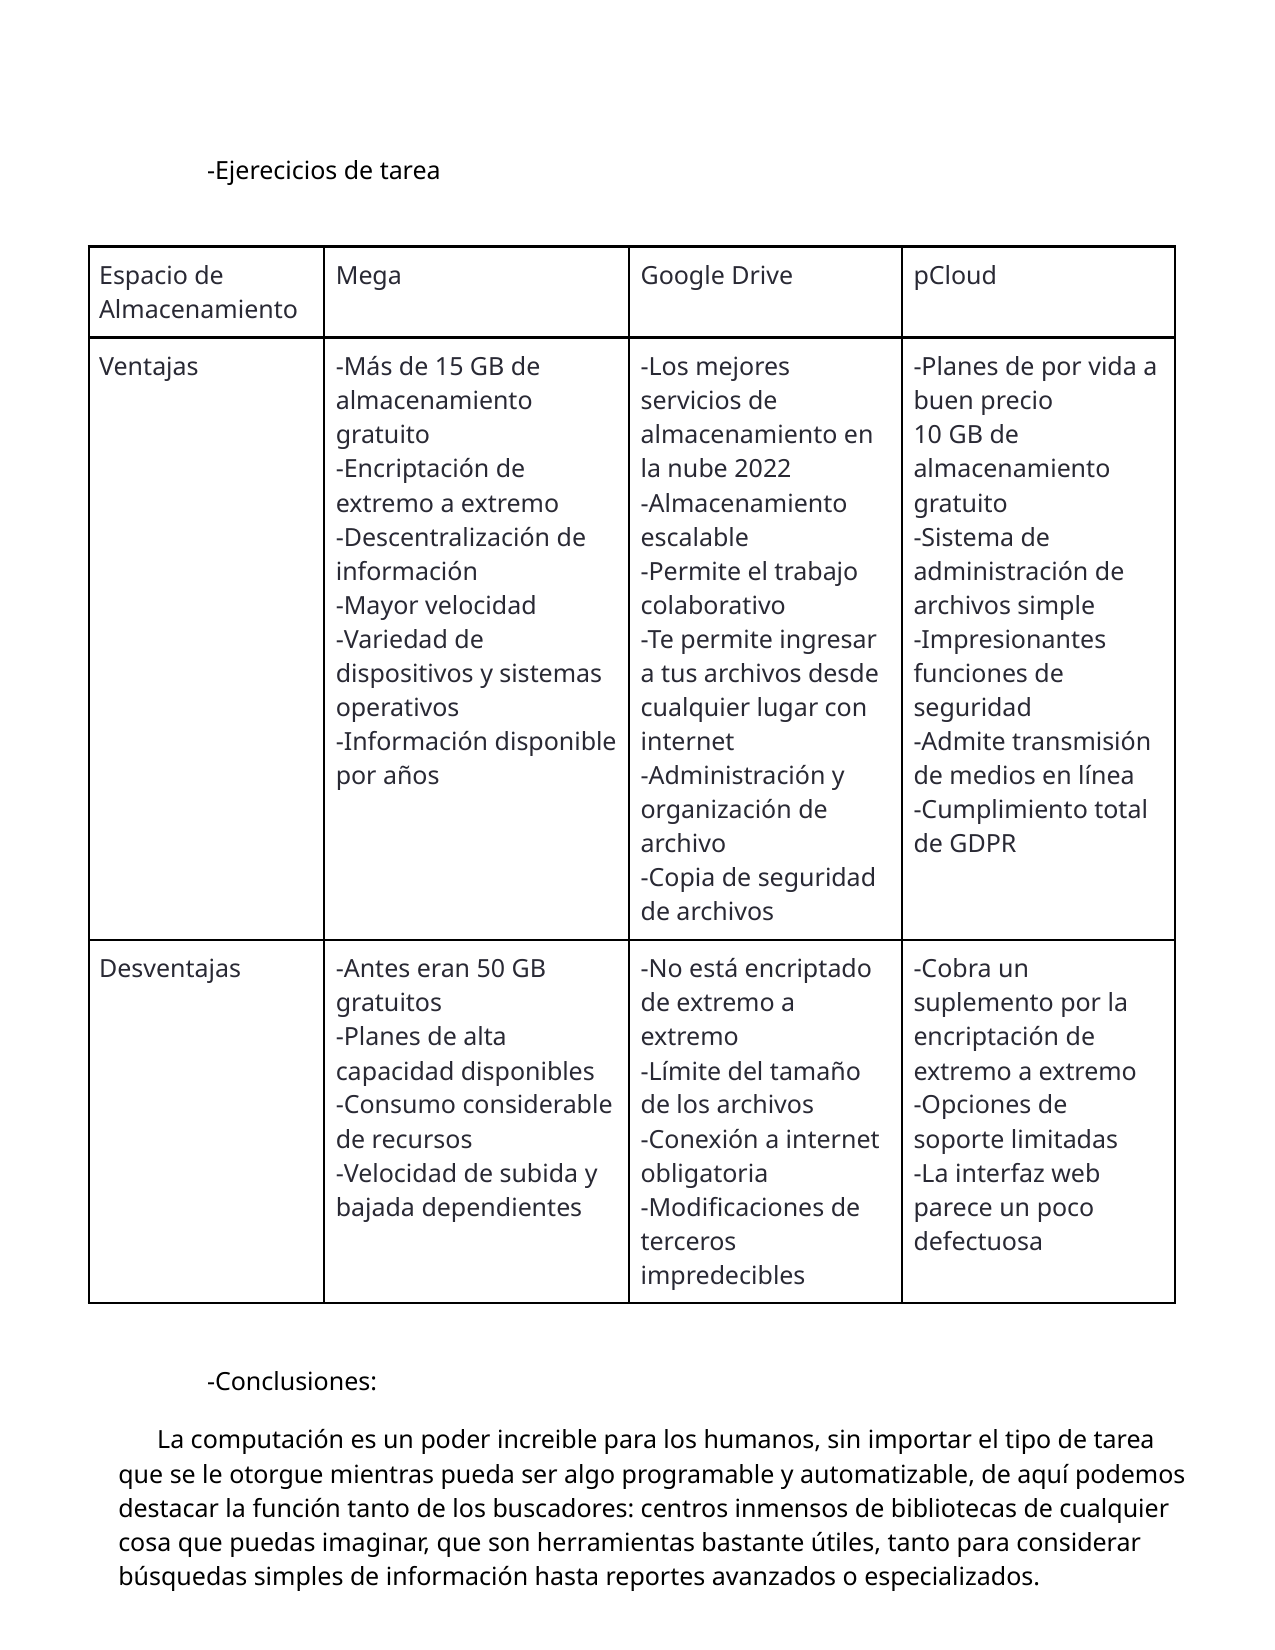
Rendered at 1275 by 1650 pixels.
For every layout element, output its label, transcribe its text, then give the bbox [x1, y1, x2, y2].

table_cell Desventajas [90, 941, 323, 1302]
table_header pCloud [903, 248, 1174, 336]
table_cell -Planes de por vida a buen precio 10 GB de almacenamiento gratuito -Sistema de administración de archivos simple -Impresionantes funciones de seguridad -Admite transmisión de medios en línea -Cumplimiento total de GDPR [903, 339, 1174, 938]
table_cell -Más de 15 GB de almacenamiento gratuito -Encriptación de extremo a extremo -Descentralización de información -Mayor velocidad -Variedad de dispositivos y sistemas operativos -Información disponible por años [325, 339, 628, 938]
table_header Espacio de Almacenamiento [90, 248, 323, 336]
table_header Mega [325, 248, 628, 336]
table_cell -Cobra un suplemento por la encriptación de extremo a extremo -Opciones de soporte limitadas -La interfaz web parece un poco defectuosa [903, 941, 1174, 1302]
table_cell -Antes eran 50 GB gratuitos -Planes de alta capacidad disponibles -Consumo considerable de recursos -Velocidad de subida y bajada dependientes [325, 941, 628, 1302]
table_header Google Drive [630, 248, 901, 336]
text -Conclusiones: [207, 1329, 1205, 1397]
table_cell Ventajas [90, 339, 323, 938]
table_cell -No está encriptado de extremo a extremo -Límite del tamaño de los archivos -Conexión a internet obligatoria -Modificaciones de terceros impredecibles [630, 941, 901, 1302]
table_cell -Los mejores servicios de almacenamiento en la nube 2022 -Almacenamiento escalable -Permite el trabajo colaborativo -Te permite ingresar a tus archivos desde cualquier lugar con internet -Administración y organización de archivo -Copia de seguridad de archivos [630, 339, 901, 938]
text La computación es un poder increible para los humanos, sin importar el tipo de tarea que se le otorgue mientras pueda ser algo programable y automatizable, de aquí podemos destacar la función tanto de los buscadores: centros inmensos de bibliotecas de cualquier cosa que puedas imaginar, que son herramientas bastante útiles, tanto para considerar búsquedas simples de información hasta reportes avanzados o especializados. [118, 1422, 1205, 1592]
text -Ejerecicios de tarea [207, 84, 1205, 186]
